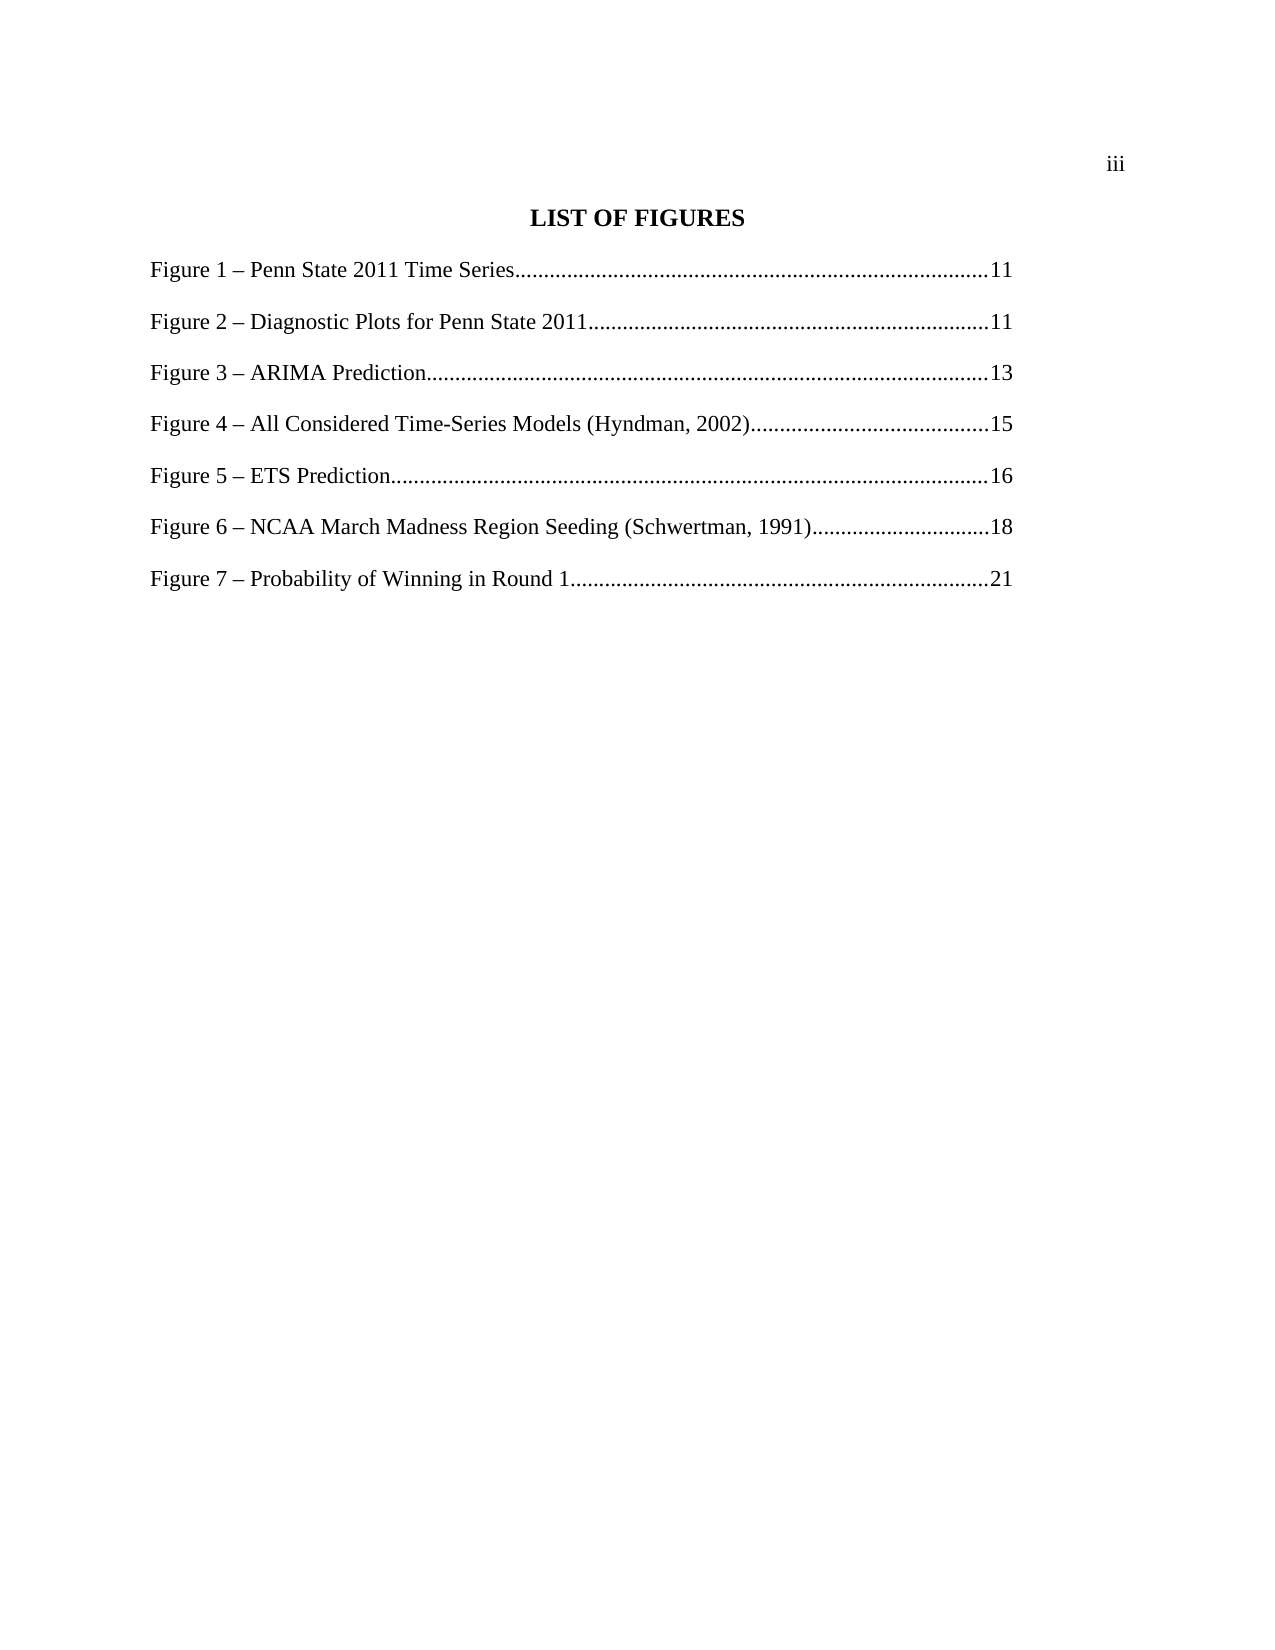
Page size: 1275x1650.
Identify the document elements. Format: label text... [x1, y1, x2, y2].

text Figure 5 – ETS Prediction 16 [150, 462, 1050, 488]
text Figure 2 – Diagnostic Plots for Penn State 2011 11 [150, 308, 1050, 334]
text Figure 4 – All Considered Time-Series Models (Hyndman, 2002) 15 [150, 411, 1050, 437]
text Figure 1 – Penn State 2011 Time Series 11 [150, 256, 1050, 283]
text Figure 7 – Probability of Winning in Round 1 21 [150, 564, 1050, 591]
text Figure 3 – ARIMA Prediction 13 [150, 359, 1050, 386]
title LIST OF FIGURES [150, 203, 1125, 231]
text Figure 6 – NCAA March Madness Region Seeding (Schwertman, 1991) 18 [150, 513, 1050, 539]
